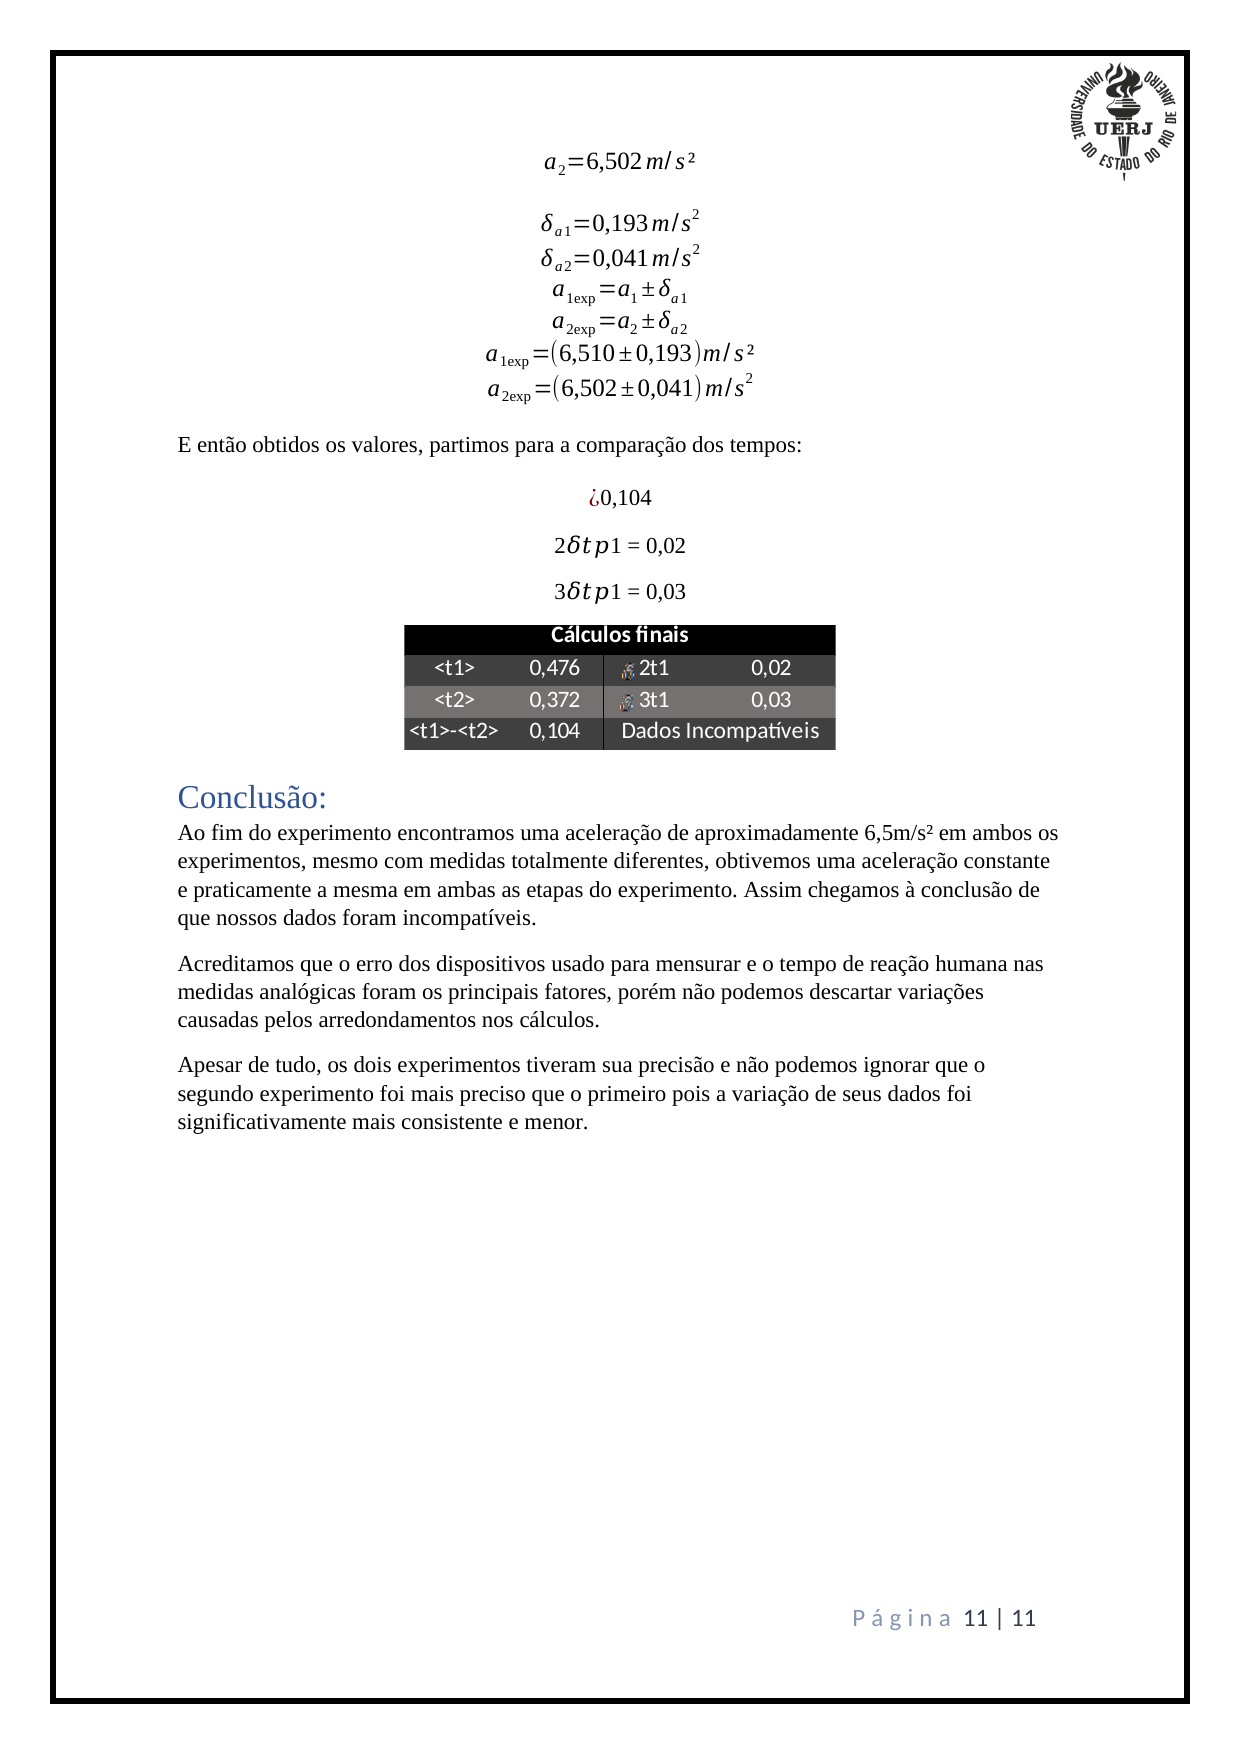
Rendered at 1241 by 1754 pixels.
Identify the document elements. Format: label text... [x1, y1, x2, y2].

text 3𝛿𝑡𝑝1 = 0,03 [177, 577, 1063, 605]
subtitle Conclusão: [177, 778, 1063, 816]
text Acreditamos que o erro dos dispositivos usado para mensurar e o tempo de reação humana nas medidas analógicas foram os principais fatores, porém não podemos descartar variações causadas pelos arredondamentos nos cálculos. [177, 949, 1063, 1033]
text 0,104 [177, 484, 1063, 512]
text Apesar de tudo, os dois experimentos tiveram sua precisão e não podemos ignorar que o segundo experimento foi mais preciso que o primeiro pois a variação de seus dados foi significativamente mais consistente e menor. [177, 1052, 1063, 1135]
picture [1071, 62, 1177, 181]
text E então obtidos os valores, partimos para a comparação dos tempos: [177, 431, 1063, 457]
text Ao fim do experimento encontramos uma aceleração de aproximadamente 6,5m/s² em ambos os experimentos, mesmo com medidas totalmente diferentes, obtivemos uma aceleração constante e praticamente a mesma em ambas as etapas do experimento. Assim chegamos à conclusão de que nossos dados foram incompatíveis. [177, 819, 1063, 931]
text 2𝛿𝑡𝑝1 = 0,02 [177, 531, 1063, 558]
